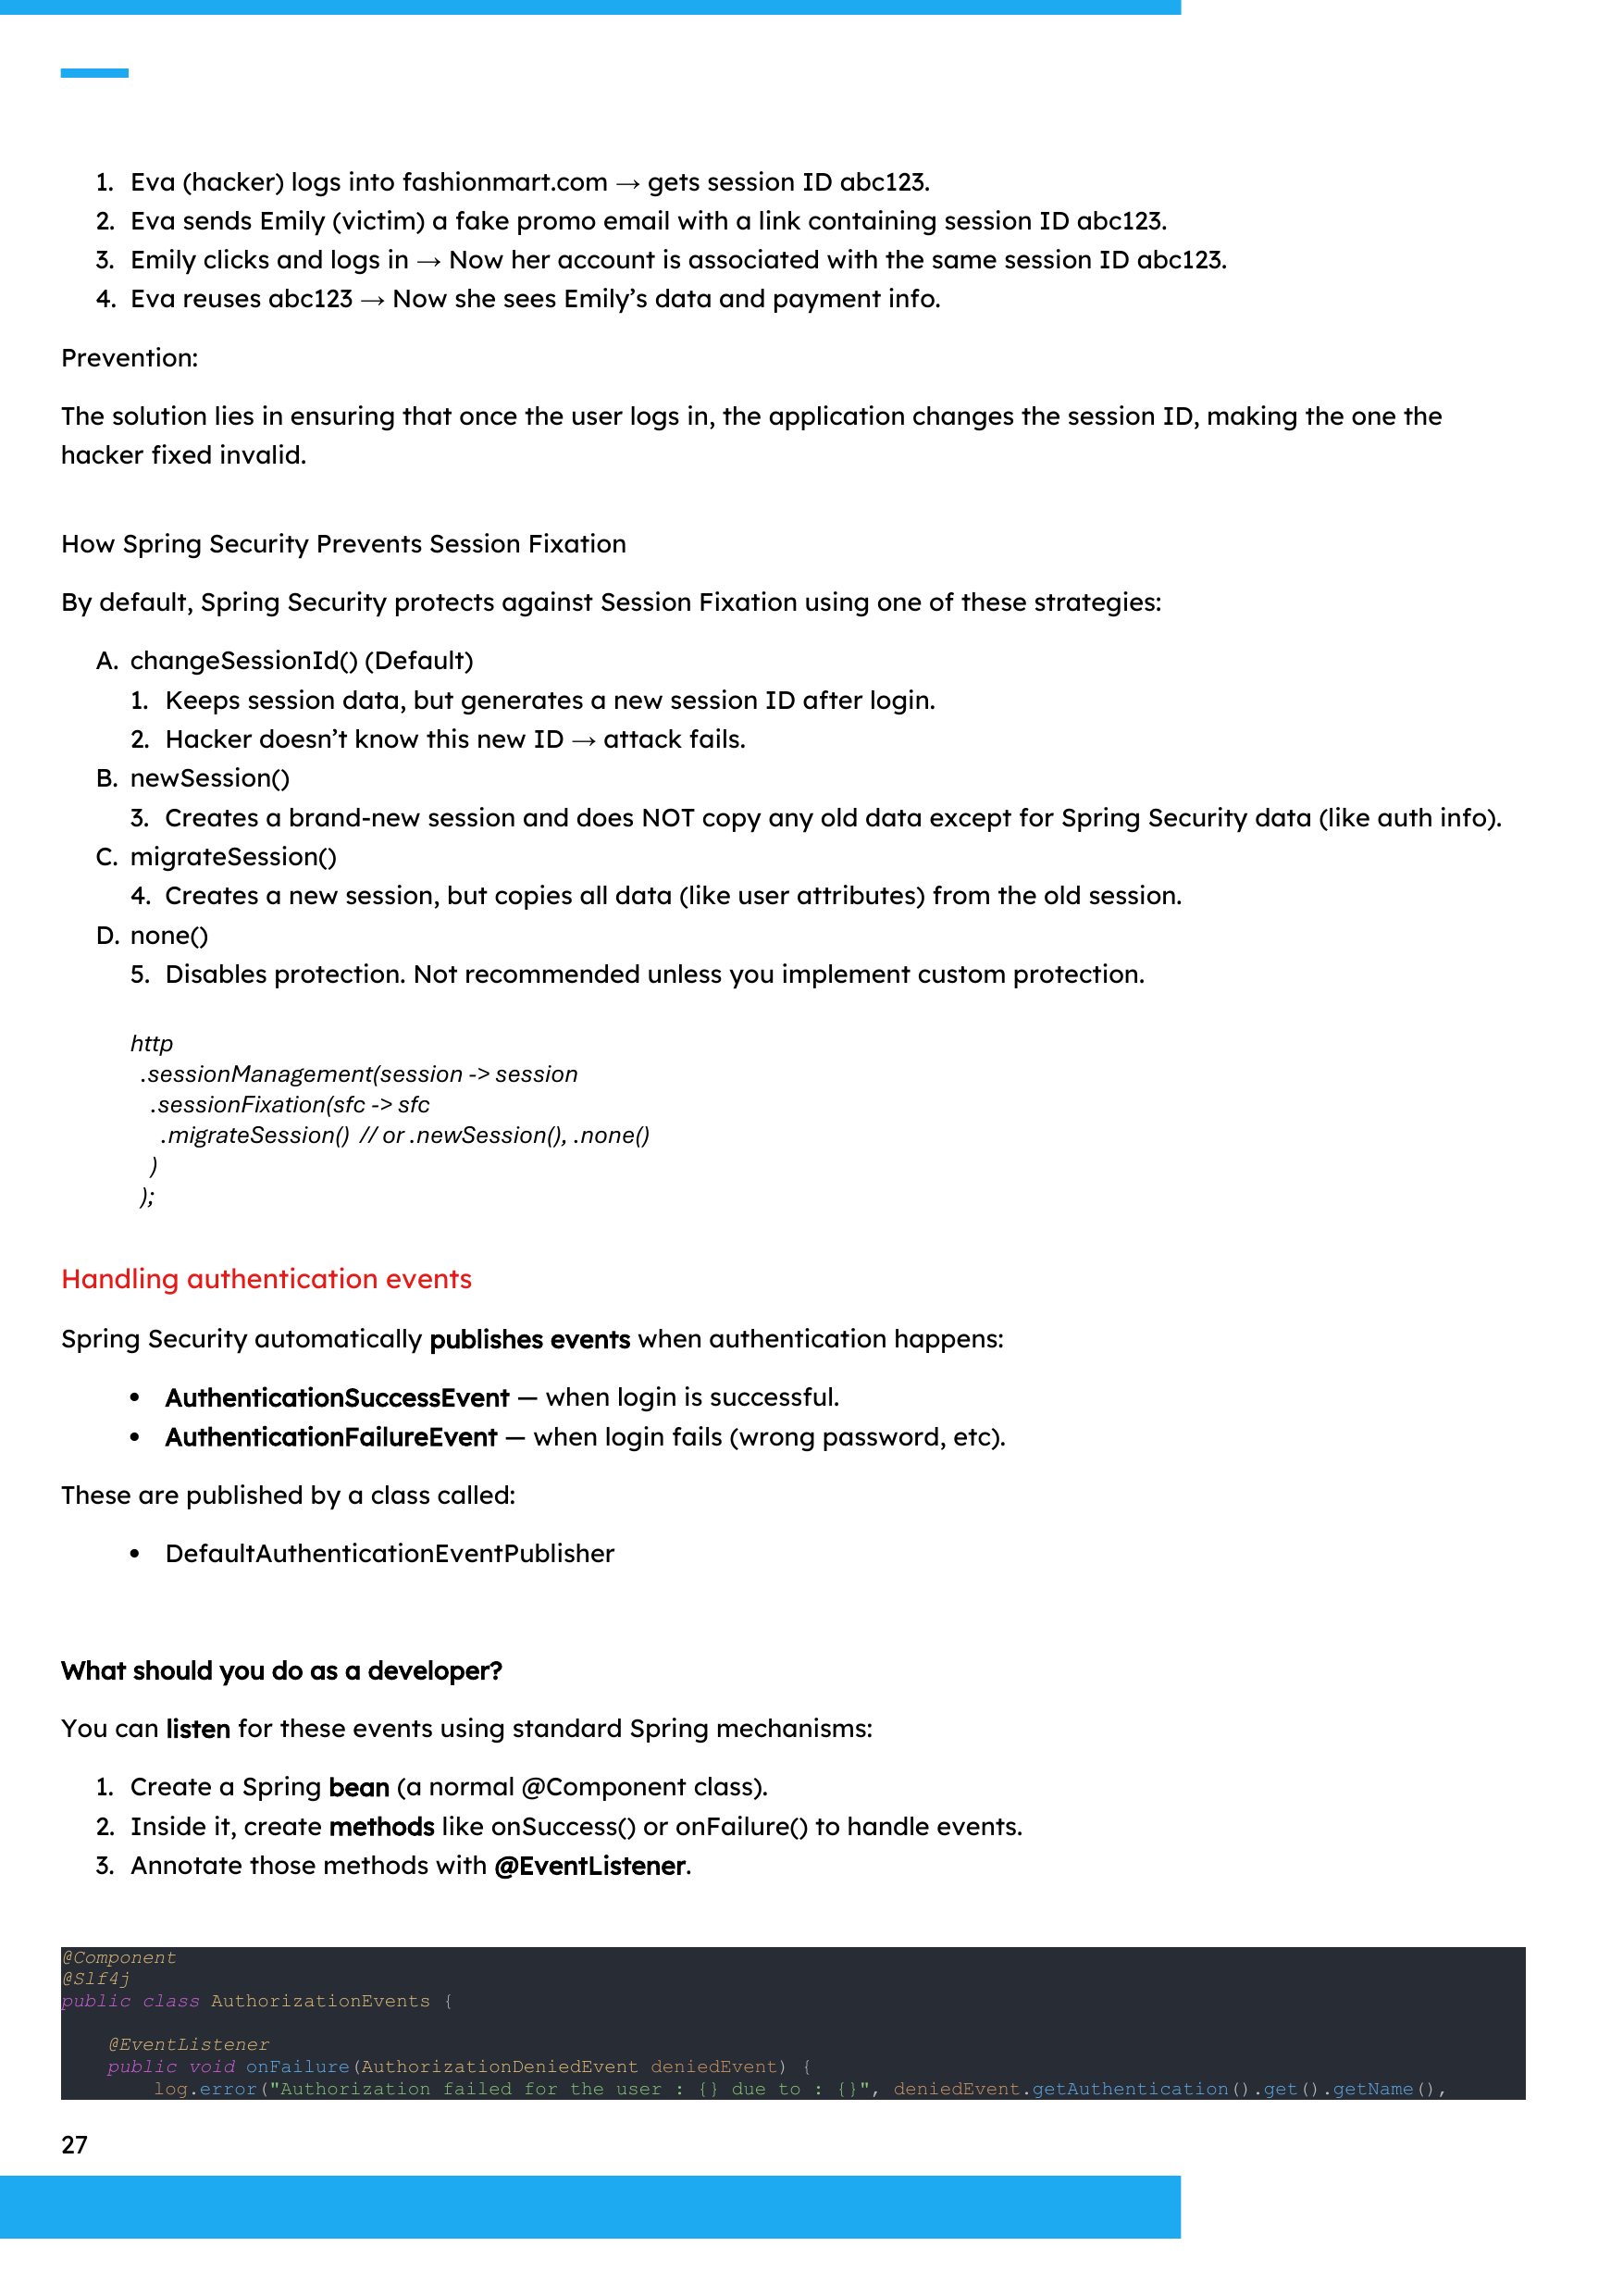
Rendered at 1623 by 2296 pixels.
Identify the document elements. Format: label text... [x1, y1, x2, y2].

list Create a Spring bean (a normal @Component class). [95, 1771, 1526, 1803]
picture [0, 0, 1182, 15]
text How Spring Security Prevents Session Fixation [61, 528, 1526, 559]
list Creates a new session, but copies all data (like user attributes) from the old session. [130, 880, 1526, 911]
list migrateSession() [95, 840, 1526, 872]
list Eva (hacker) logs into fashionmart.com → gets session ID abc123. [95, 166, 1526, 197]
text http [130, 1028, 1526, 1059]
list Eva sends Emily (victim) a fake promo email with a link containing session ID abc123. [95, 205, 1526, 236]
list Eva reuses abc123 → Now she sees Emily’s data and payment info. [95, 283, 1526, 314]
text These are published by a class called: [61, 1479, 1526, 1510]
list Creates a brand-new session and does NOT copy any old data except for Spring Security data (like auth info). [130, 801, 1526, 833]
text .migrateSession() // or .newSession(), .none() [130, 1120, 1526, 1150]
text Spring Security automatically publishes events when authentication happens: [61, 1322, 1526, 1354]
list Inside it, create methods like onSuccess() or onFailure() to handle events. [95, 1810, 1526, 1842]
text ) [130, 1150, 1526, 1181]
text ); [130, 1181, 1526, 1211]
list Hacker doesn’t know this new ID → attack fails. [130, 723, 1526, 754]
list Annotate those methods with @EventListener. [95, 1849, 1526, 1880]
list AuthenticationFailureEvent — when login fails (wrong password, etc). [130, 1421, 1526, 1452]
list AuthenticationSuccessEvent — when login is successful. [130, 1382, 1526, 1413]
text .sessionFixation(sfc -> sfc [130, 1089, 1526, 1120]
picture [0, 2176, 1182, 2239]
text The solution lies in ensuring that once the user logs in, the application changes the session ID, making the one the hacker fixed invalid. [61, 400, 1526, 470]
list changeSessionId() (Default) [95, 645, 1526, 676]
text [61, 1947, 1526, 2100]
list DefaultAuthenticationEventPublisher [130, 1537, 1526, 1569]
subtitle Handling authentication events [61, 1261, 1526, 1296]
list Emily clicks and logs in → Now her account is associated with the same session ID abc123. [95, 243, 1526, 275]
text What should you do as a developer? [61, 1654, 1526, 1685]
text .sessionManagement(session -> session [130, 1059, 1526, 1089]
text By default, Spring Security protects against Session Fixation using one of these strategies: [61, 587, 1526, 617]
list newSession() [95, 763, 1526, 793]
text Prevention: [61, 341, 1526, 373]
list none() [95, 919, 1526, 950]
picture [60, 68, 129, 78]
text You can listen for these events using standard Spring mechanisms: [61, 1713, 1526, 1744]
list Disables protection. Not recommended unless you implement custom protection. [130, 958, 1526, 989]
list Keeps session data, but generates a new session ID after login. [130, 684, 1526, 715]
